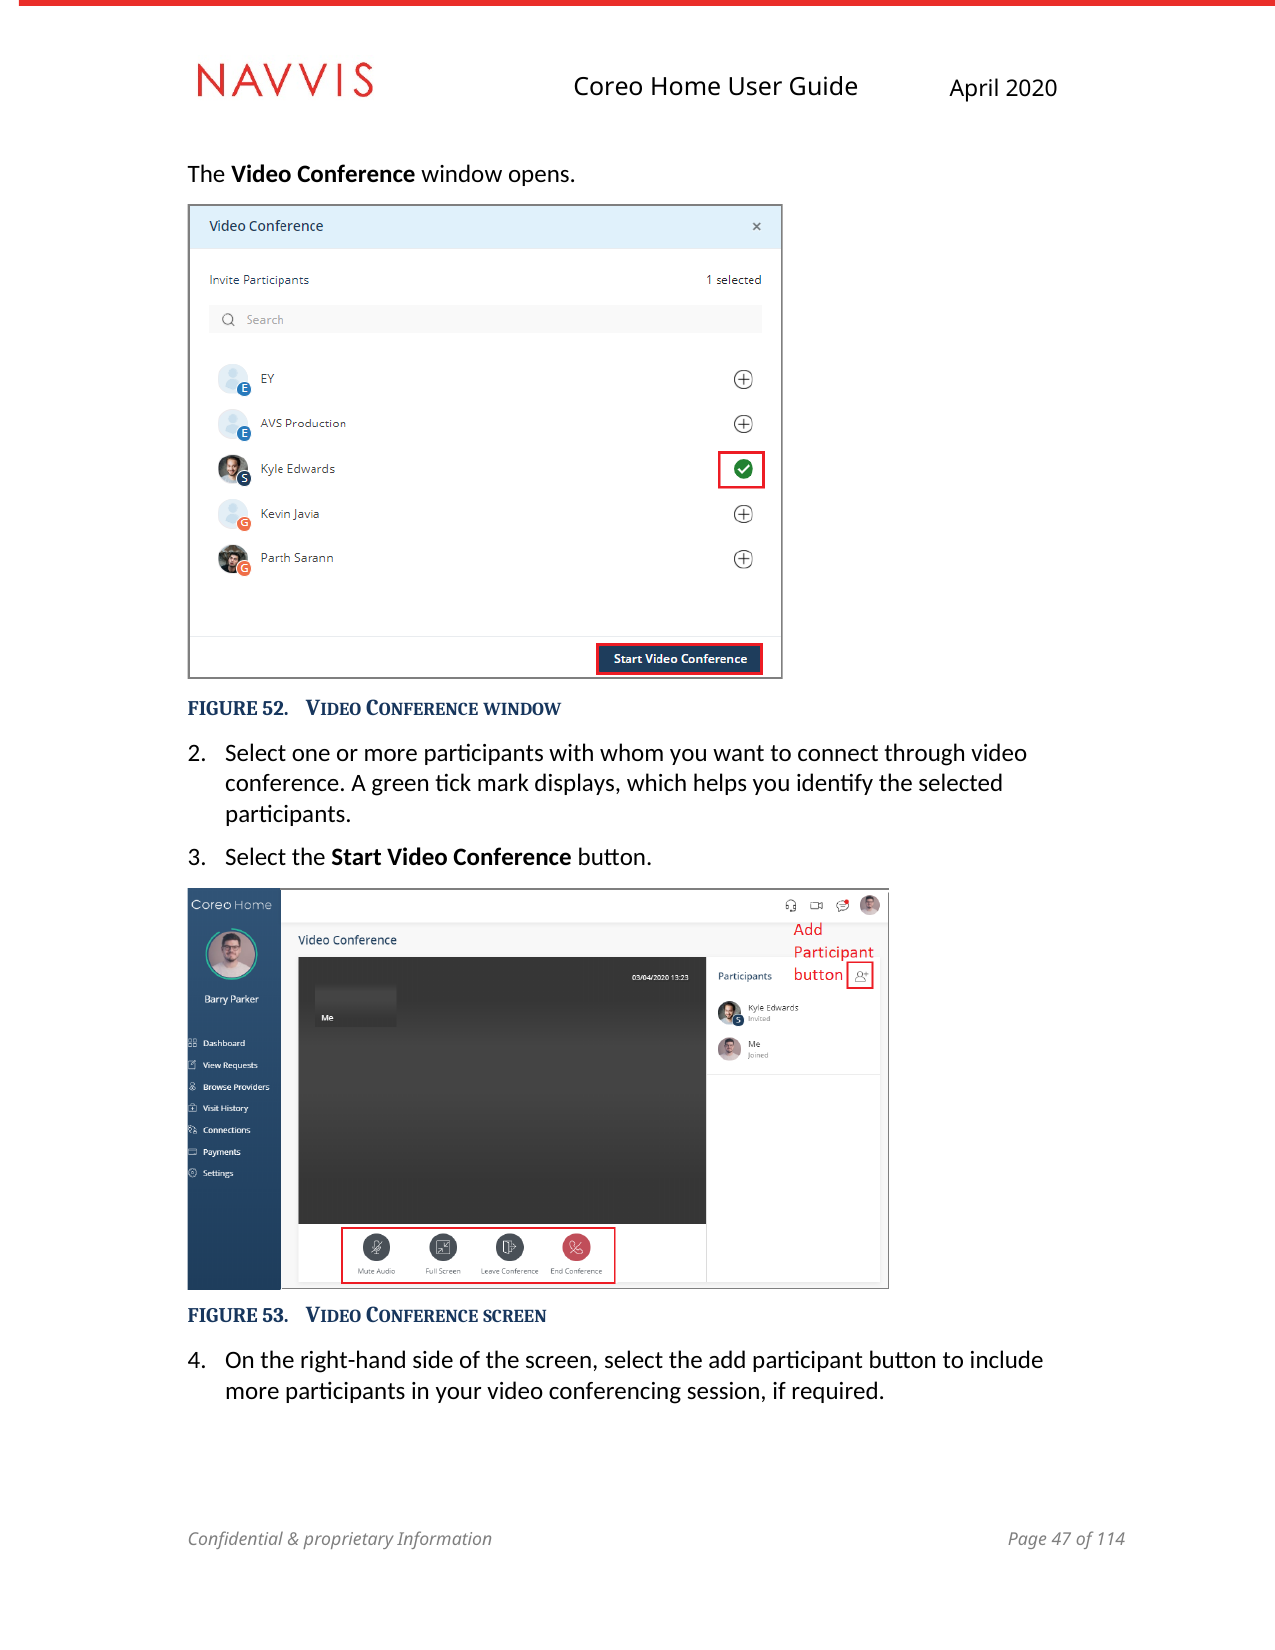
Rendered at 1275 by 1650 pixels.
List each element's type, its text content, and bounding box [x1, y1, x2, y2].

text Video Conference window [187, 694, 1087, 721]
list Select one or more participants with whom you want to connect through video conference. A green tick mark displays, which helps you identify the selected participants. [187, 737, 1087, 828]
text The Video Conference window opens. [187, 158, 1087, 189]
picture [187, 204, 783, 679]
list Select the Start Video Conference button. [187, 841, 1087, 872]
picture [187, 888, 889, 1290]
picture [187, 55, 383, 104]
list On the right-hand side of the screen, select the add participant button to include more participants in your video conferencing session, if required. [187, 1345, 1087, 1406]
text Video Conference screen [187, 1302, 1087, 1328]
